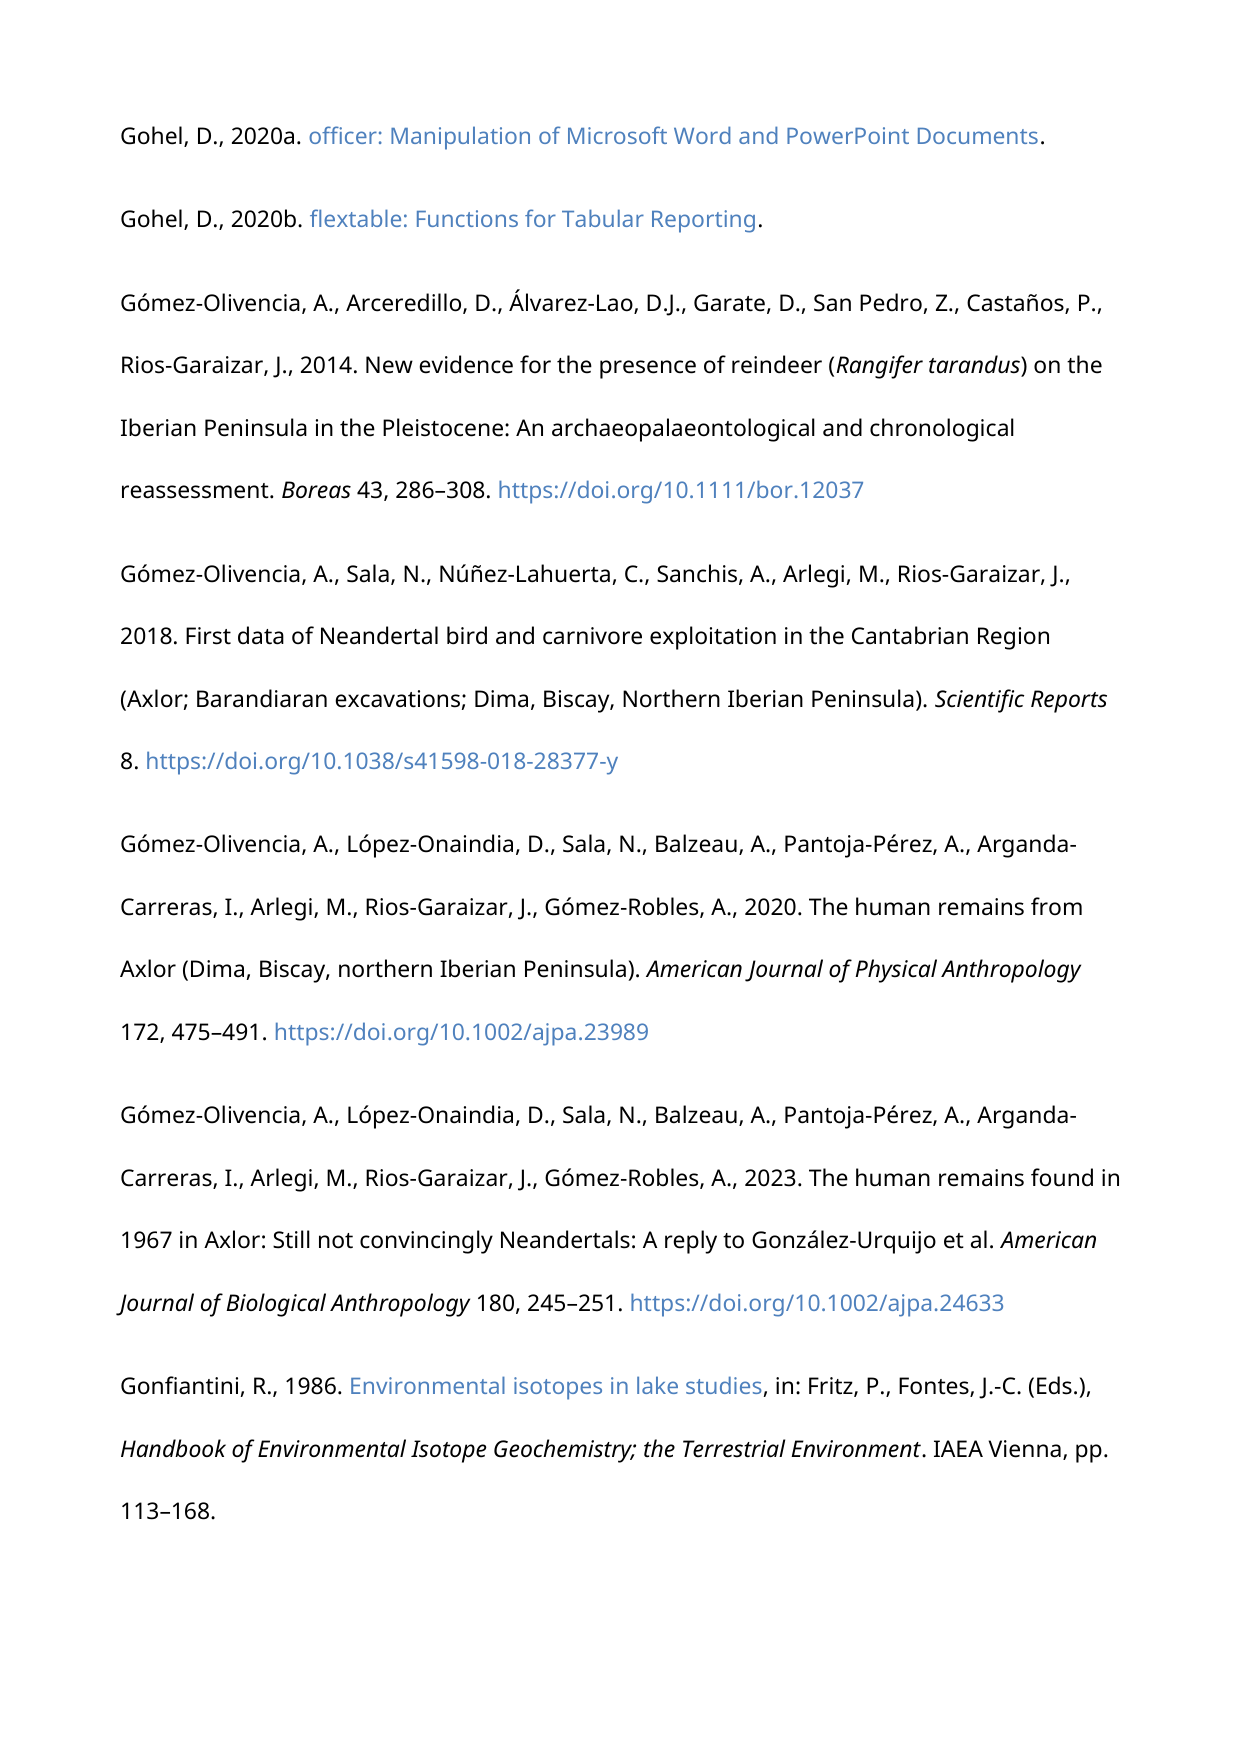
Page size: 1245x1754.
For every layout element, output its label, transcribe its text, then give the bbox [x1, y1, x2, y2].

text Gonfiantini, R., 1986. Environmental isotopes in lake studies, in: Fritz, P., Fontes, J.-C. (Eds.), Handbook of Environmental Isotope Geochemistry; the Terrestrial Environment. IAEA Vienna, pp. 113–168. [120, 1370, 1125, 1526]
text Gómez-Olivencia, A., López-Onaindia, D., Sala, N., Balzeau, A., Pantoja-Pérez, A., Arganda-Carreras, I., Arlegi, M., Rios-Garaizar, J., Gómez-Robles, A., 2020. The human remains from Axlor (Dima, Biscay, northern Iberian Peninsula). American Journal of Physical Anthropology 172, 475–491. https://doi.org/10.1002/ajpa.23989 [120, 828, 1125, 1047]
text Gómez-Olivencia, A., Sala, N., Núñez-Lahuerta, C., Sanchis, A., Arlegi, M., Rios-Garaizar, J., 2018. First data of Neandertal bird and carnivore exploitation in the Cantabrian Region (Axlor; Barandiaran excavations; Dima, Biscay, Northern Iberian Peninsula). Scientific Reports 8. https://doi.org/10.1038/s41598-018-28377-y [120, 557, 1125, 776]
text Gómez-Olivencia, A., López-Onaindia, D., Sala, N., Balzeau, A., Pantoja-Pérez, A., Arganda-Carreras, I., Arlegi, M., Rios-Garaizar, J., Gómez-Robles, A., 2023. The human remains found in 1967 in Axlor: Still not convincingly Neandertals: A reply to González-Urquijo et al. American Journal of Biological Anthropology 180, 245–251. https://doi.org/10.1002/ajpa.24633 [120, 1099, 1125, 1318]
text Gómez-Olivencia, A., Arceredillo, D., Álvarez-Lao, D.J., Garate, D., San Pedro, Z., Castaños, P., Rios-Garaizar, J., 2014. New evidence for the presence of reindeer (Rangifer tarandus) on the Iberian Peninsula in the Pleistocene: An archaeopalaeontological and chronological reassessment. Boreas 43, 286–308. https://doi.org/10.1111/bor.12037 [120, 287, 1125, 505]
text Gohel, D., 2020b. flextable: Functions for Tabular Reporting. [120, 203, 1125, 234]
text Gohel, D., 2020a. officer: Manipulation of Microsoft Word and PowerPoint Documents. [120, 120, 1125, 151]
